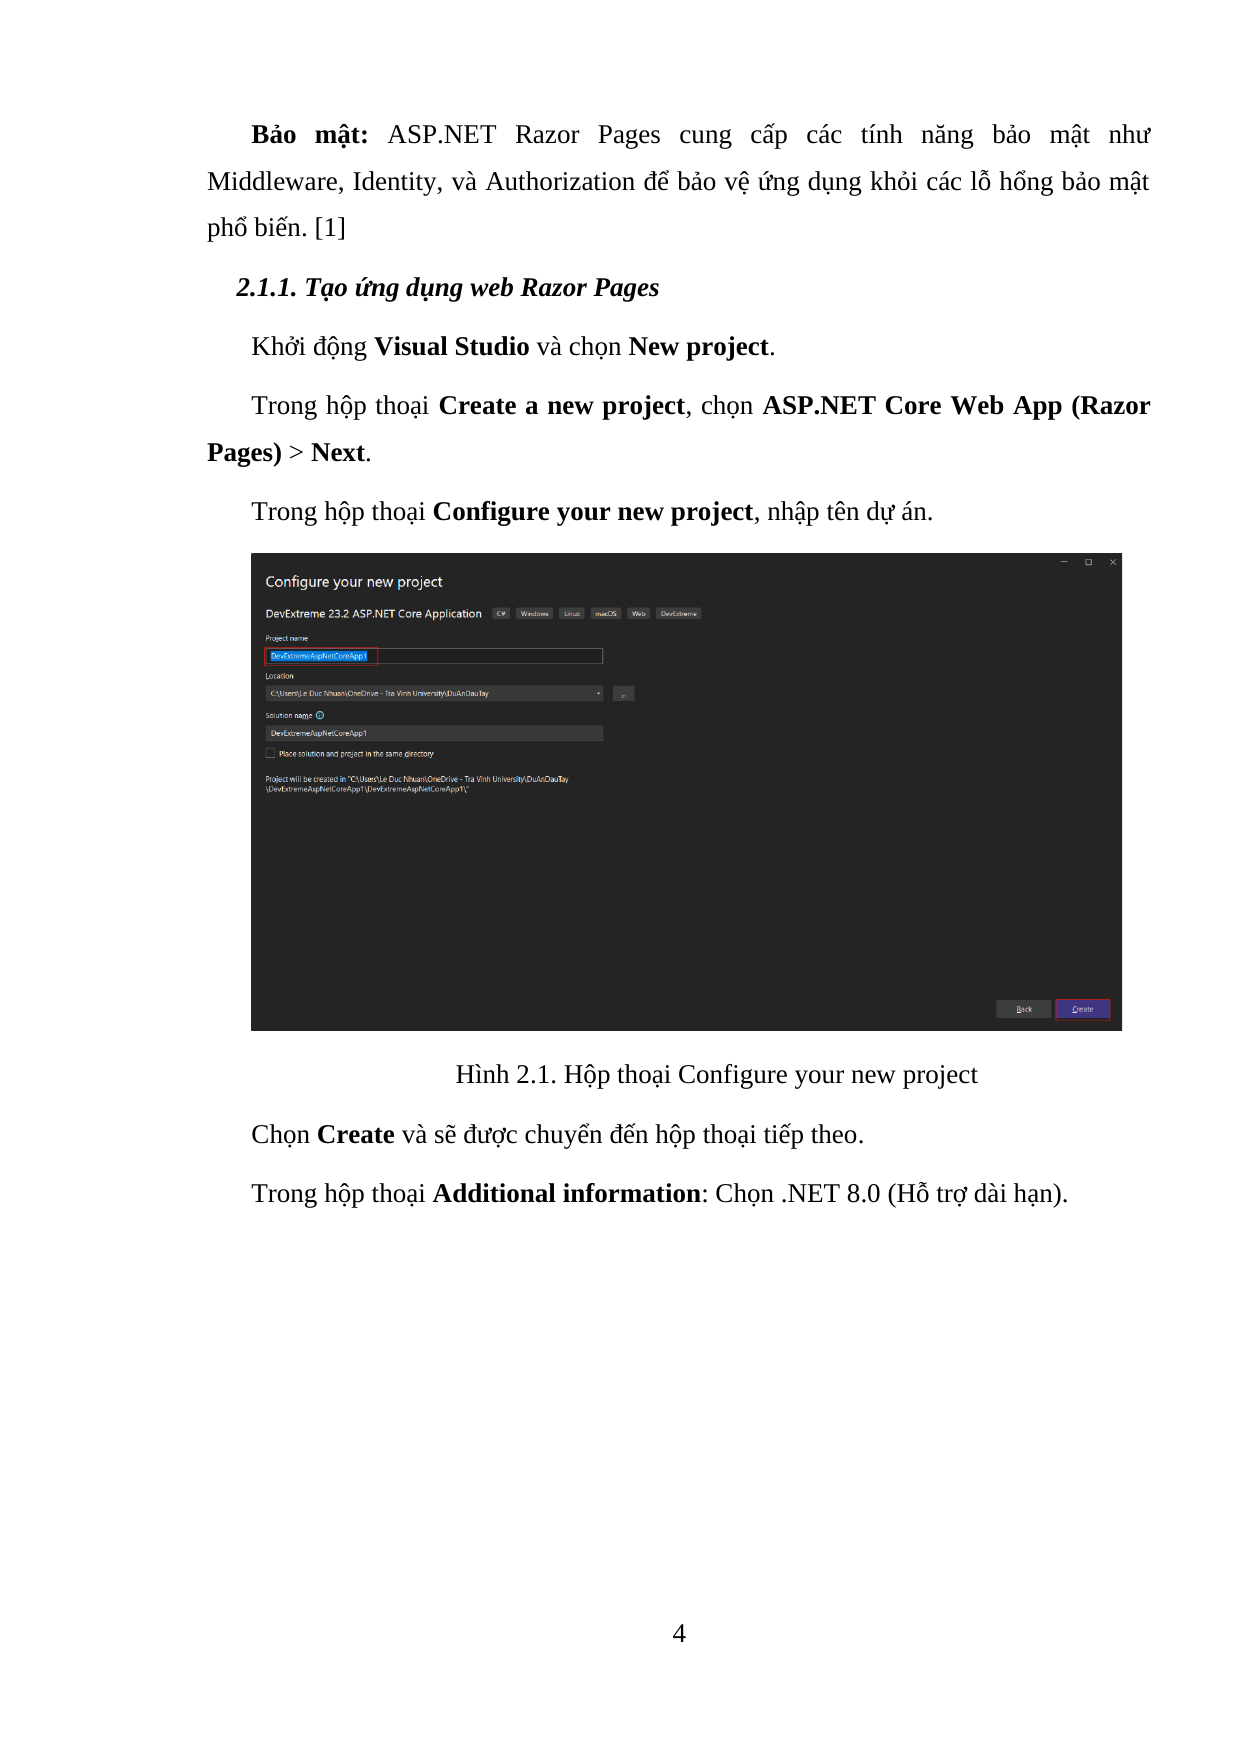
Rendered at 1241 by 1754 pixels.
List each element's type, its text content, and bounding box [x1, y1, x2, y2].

text Trong hộp thoại Configure your new project, nhập tên dự án. [207, 495, 1152, 526]
subtitle Tạo ứng dụng web Razor Pages [236, 271, 1152, 302]
text Hình 2.1. Hộp thoại Configure your new project [207, 1058, 1152, 1090]
text Chọn Create và sẽ được chuyển đến hộp thoại tiếp theo. [207, 1118, 1152, 1149]
text Khởi động Visual Studio và chọn New project. [207, 330, 1152, 361]
text Trong hộp thoại Additional information: Chọn .NET 8.0 (Hỗ trợ dài hạn). [207, 1177, 1152, 1208]
picture [251, 553, 1123, 1031]
text Trong hộp thoại Create a new project, chọn ASP.NET Core Web App (Razor Pages) > Next. [207, 389, 1152, 467]
text Bảo mật: ASP.NET Razor Pages cung cấp các tính năng bảo mật như Middleware, Identity, và Authorization để bảo vệ ứng dụng khỏi các lỗ hổng bảo mật phổ biến. [207, 118, 1152, 243]
